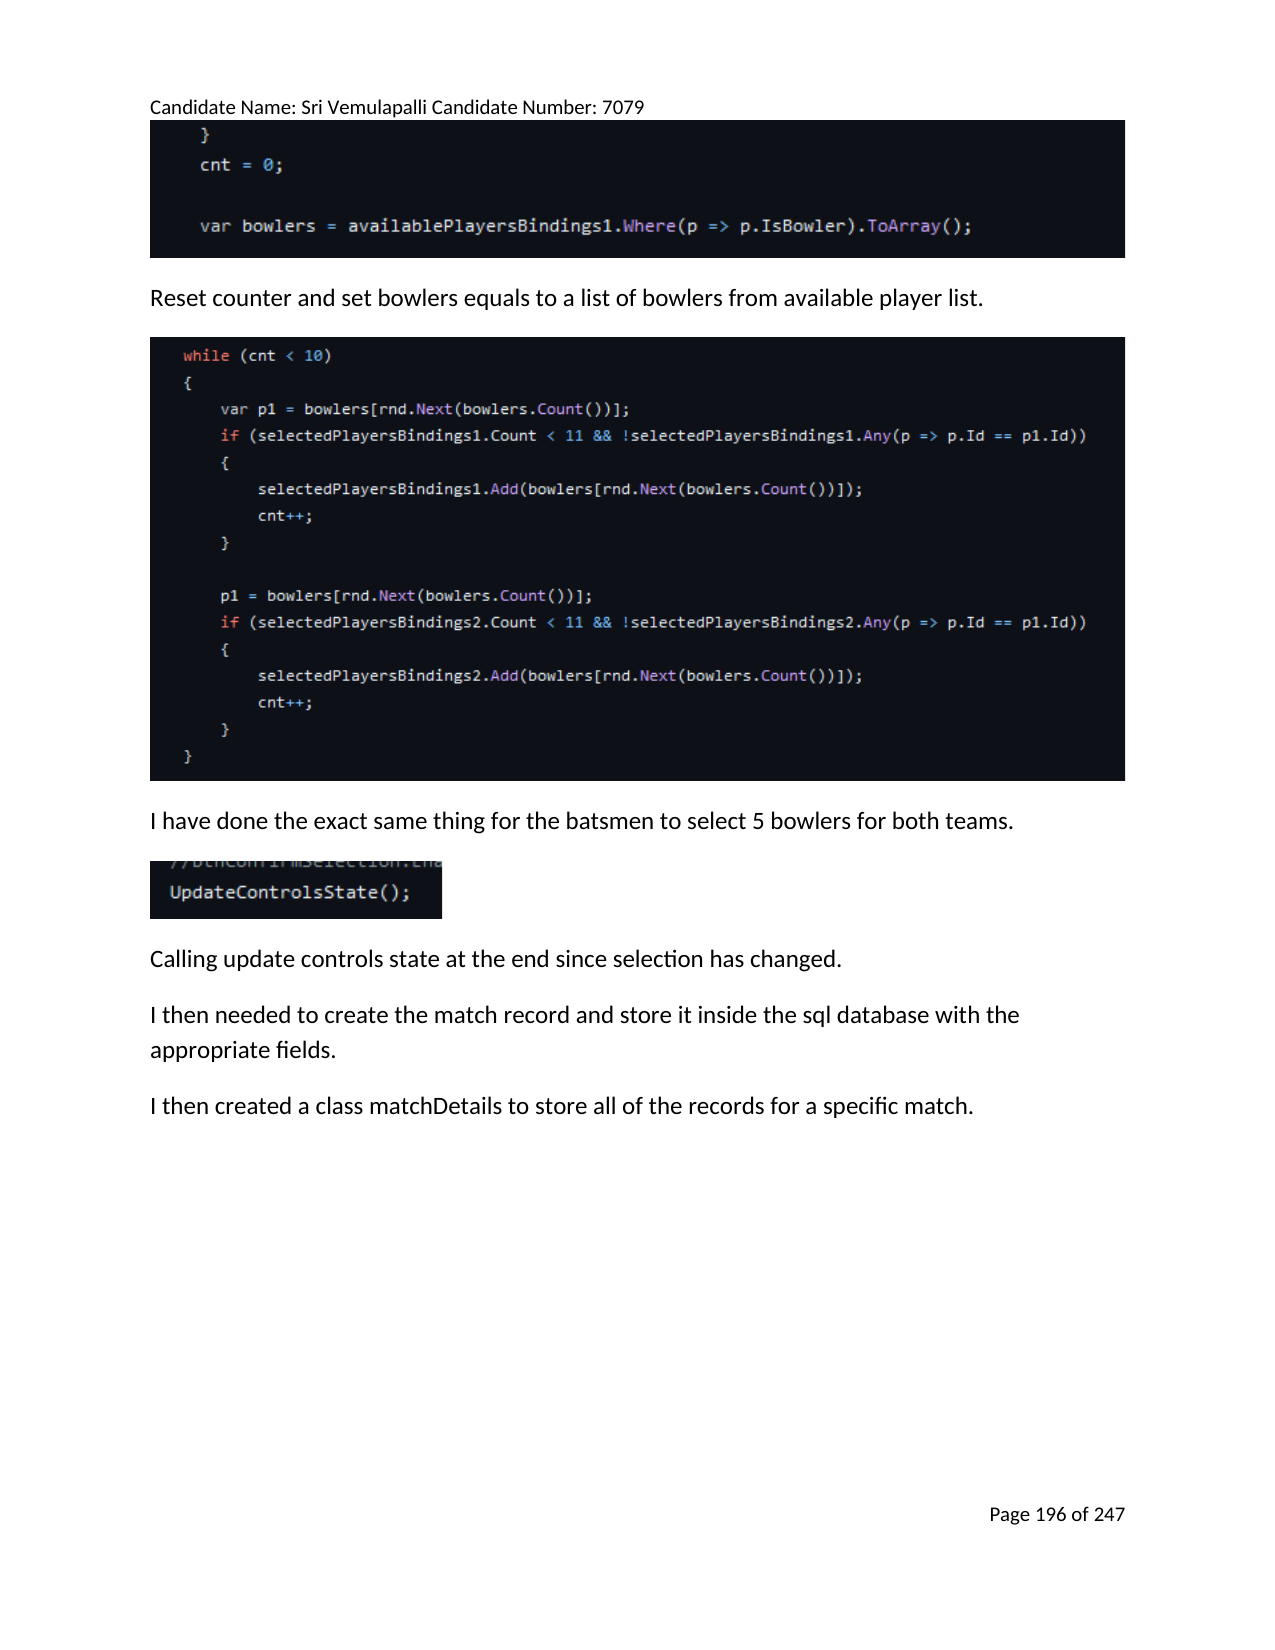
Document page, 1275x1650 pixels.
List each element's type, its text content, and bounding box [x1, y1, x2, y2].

picture [150, 337, 1125, 781]
text I have done the exact same thing for the batsmen to select 5 bowlers for both teams. [150, 805, 1125, 836]
picture [150, 861, 443, 919]
text I then created a class matchDetails to store all of the records for a specific match. [150, 1090, 1125, 1121]
text I then needed to create the match record and store it inside the sql database with the appropriate fields. [150, 999, 1125, 1065]
text Reset counter and set bowlers equals to a list of bowlers from available player list. [150, 282, 1125, 313]
picture [150, 120, 1125, 258]
text Calling update controls state at the end since selection has changed. [150, 944, 1125, 974]
